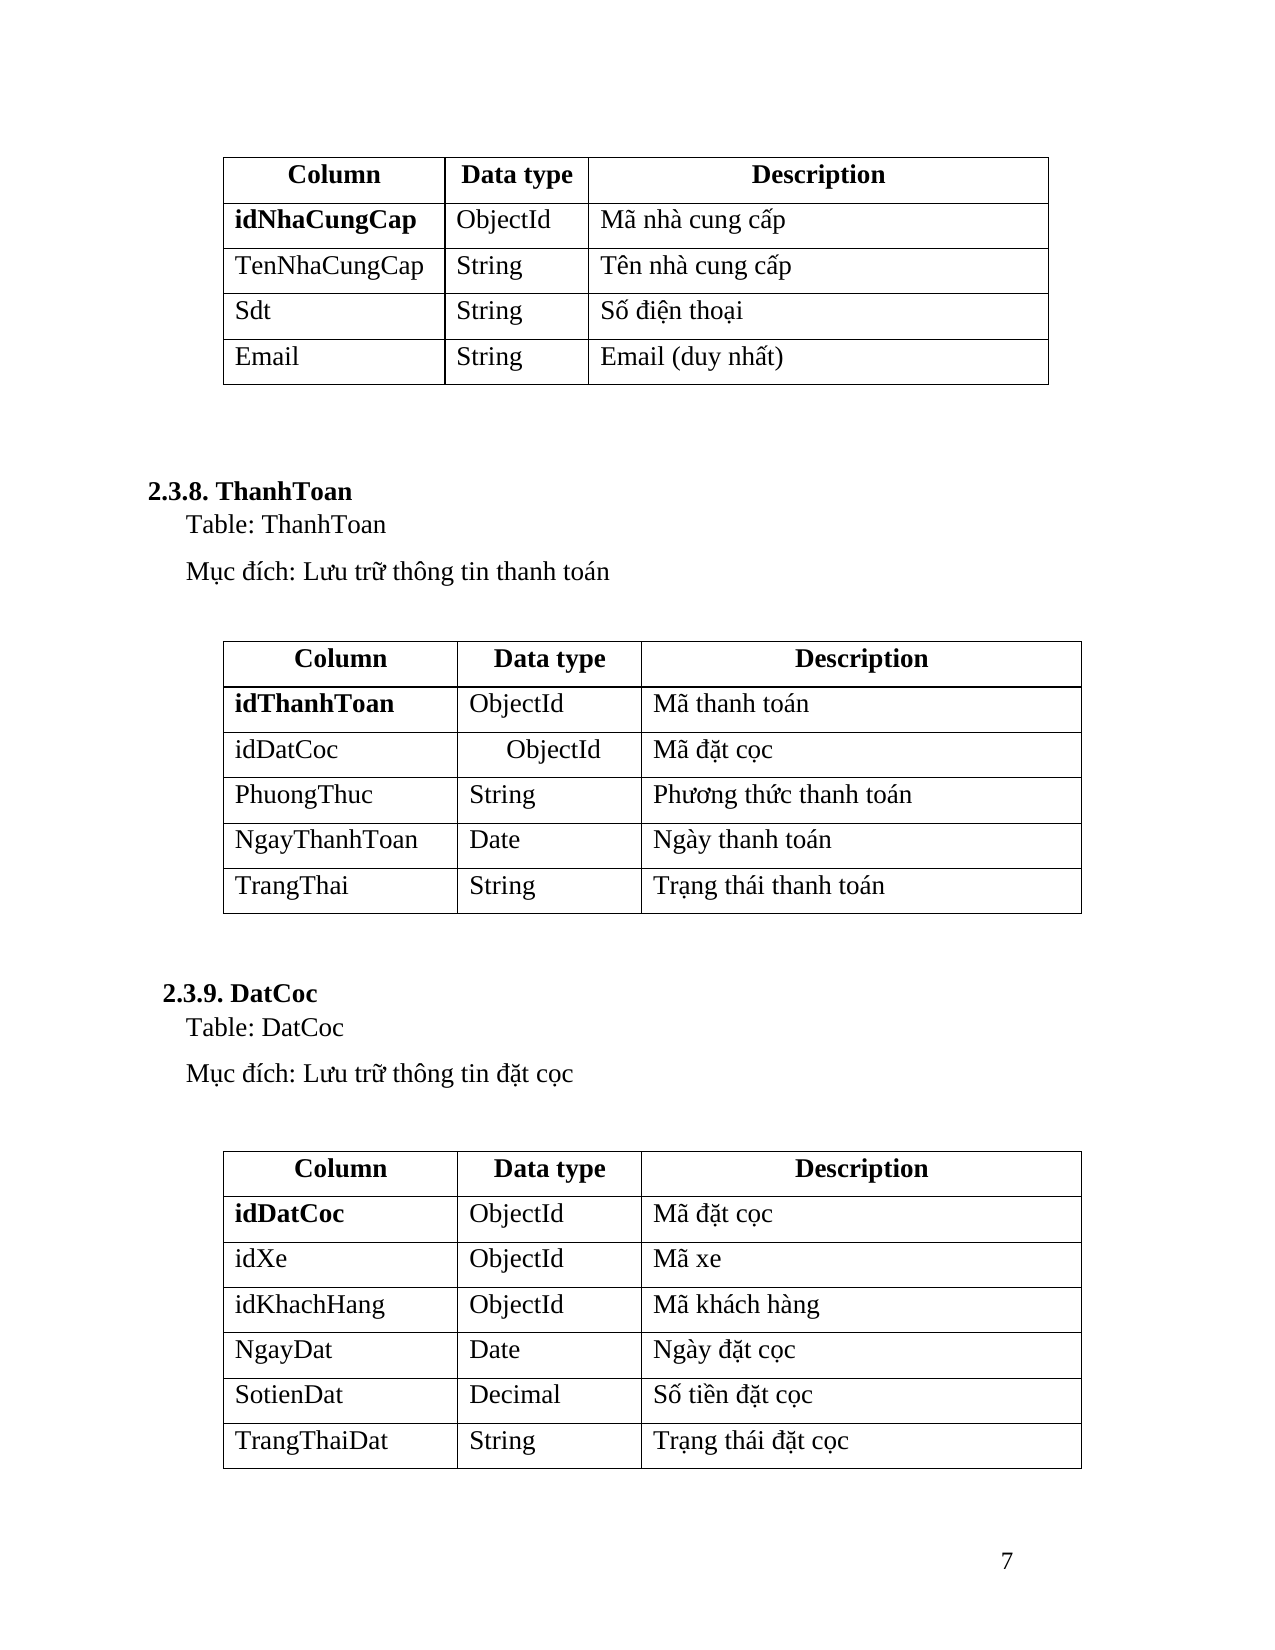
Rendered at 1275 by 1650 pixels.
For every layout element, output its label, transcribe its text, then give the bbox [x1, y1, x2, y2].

table_cell Email [224, 340, 444, 384]
table_header Description [642, 642, 1081, 686]
table_cell Mã thanh toán [642, 688, 1081, 732]
table_cell Ngày đặt cọc [642, 1333, 1081, 1377]
subtitle 2.3.9. DatCoc [148, 977, 1157, 1008]
table_cell String [446, 294, 588, 338]
table_cell String [446, 340, 588, 384]
table_cell idXe [224, 1243, 457, 1287]
table_cell String [458, 869, 641, 913]
table_cell Ngày thanh toán [642, 824, 1081, 868]
table_cell Email (duy nhất) [589, 340, 1048, 384]
table_cell Số điện thoại [589, 294, 1048, 338]
table_cell String [458, 1424, 641, 1468]
table_cell Số tiền đặt cọc [642, 1379, 1081, 1423]
table_cell Mã khách hàng [642, 1288, 1081, 1332]
table_cell Trạng thái thanh toán [642, 869, 1081, 913]
table_header Column [224, 158, 444, 203]
subtitle 2.3.8. ThanhToan [148, 475, 1157, 506]
table_header Description [642, 1152, 1081, 1196]
table_cell TrangThaiDat [224, 1424, 457, 1468]
table_header Column [224, 642, 457, 686]
table_cell TenNhaCungCap [224, 249, 444, 293]
table_cell ObjectId [458, 688, 641, 732]
table_cell String [458, 778, 641, 822]
table_cell Mã đặt cọc [642, 733, 1081, 777]
table_cell idDatCoc [224, 733, 457, 777]
table_cell ObjectId [458, 1197, 641, 1242]
table_cell SotienDat [224, 1379, 457, 1423]
table_cell Mã đặt cọc [642, 1197, 1081, 1242]
table_cell NgayThanhToan [224, 824, 457, 868]
table_cell Date [458, 1333, 641, 1377]
table_cell Sdt [224, 294, 444, 338]
table_header Description [589, 158, 1048, 203]
table_header Data type [458, 1152, 641, 1196]
table_cell ObjectId [458, 1243, 641, 1287]
text Mục đích: Lưu trữ thông tin đặt cọc [186, 1058, 1157, 1089]
table_cell Decimal [458, 1379, 641, 1423]
table_cell TrangThai [224, 869, 457, 913]
table_cell Mã xe [642, 1243, 1081, 1287]
table_header Data type [446, 158, 588, 203]
table_cell ObjectId [446, 204, 588, 248]
table_cell Mã nhà cung cấp [589, 204, 1048, 248]
table_cell String [446, 249, 588, 293]
table_cell ObjectId [458, 1288, 641, 1332]
table_cell idNhaCungCap [224, 204, 444, 248]
table_cell Phương thức thanh toán [642, 778, 1081, 822]
table_cell idThanhToan [224, 688, 457, 732]
table_cell NgayDat [224, 1333, 457, 1377]
table_cell Trạng thái đặt cọc [642, 1424, 1081, 1468]
table_header Column [224, 1152, 457, 1196]
text Mục đích: Lưu trữ thông tin thanh toán [186, 555, 1157, 586]
table_cell PhuongThuc [224, 778, 457, 822]
table_cell ObjectId [458, 733, 641, 777]
table_header Data type [458, 642, 641, 686]
text Table: DatCoc [186, 1011, 1157, 1042]
table_cell Date [458, 824, 641, 868]
table_cell Tên nhà cung cấp [589, 249, 1048, 293]
table_cell idDatCoc [224, 1197, 457, 1242]
table_cell idKhachHang [224, 1288, 457, 1332]
text Table: ThanhToan [186, 509, 1157, 540]
